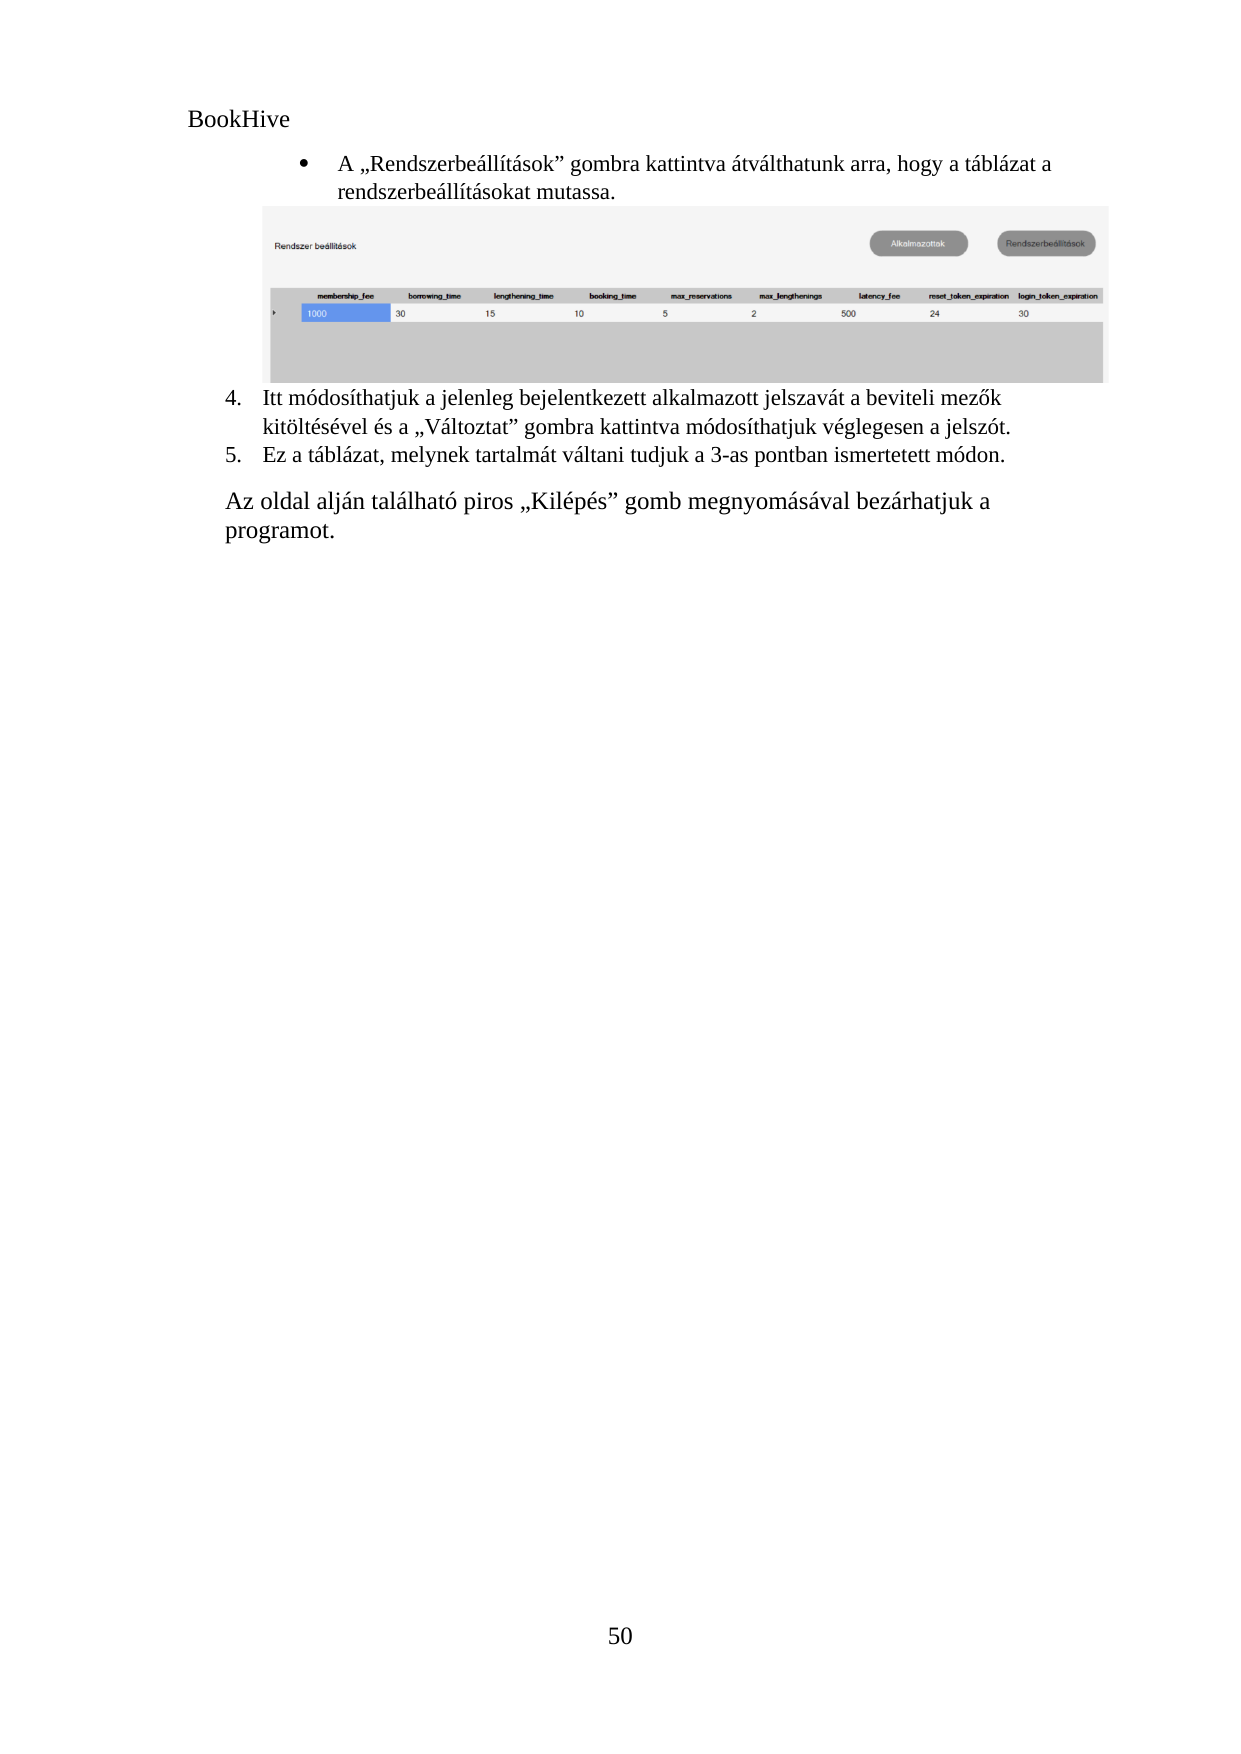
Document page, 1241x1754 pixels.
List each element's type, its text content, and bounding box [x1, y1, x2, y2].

list Ez a táblázat, melynek tartalmát váltani tudjuk a 3-as pontban ismertetett módon. [225, 441, 1053, 468]
picture [262, 206, 1109, 383]
list A „Rendszerbeállítások” gombra kattintva átválthatunk arra, hogy a táblázat a rendszerbeállításokat mutassa. [300, 150, 1053, 205]
list Itt módosíthatjuk a jelenleg bejelentkezett alkalmazott jelszavát a beviteli mezők kitöltésével és a „Változtat” gombra kattintva módosíthatjuk véglegesen a jelszót. [225, 384, 1053, 439]
text Az oldal alján található piros „Kilépés” gomb megnyomásával bezárhatjuk a programot. [225, 486, 1053, 544]
